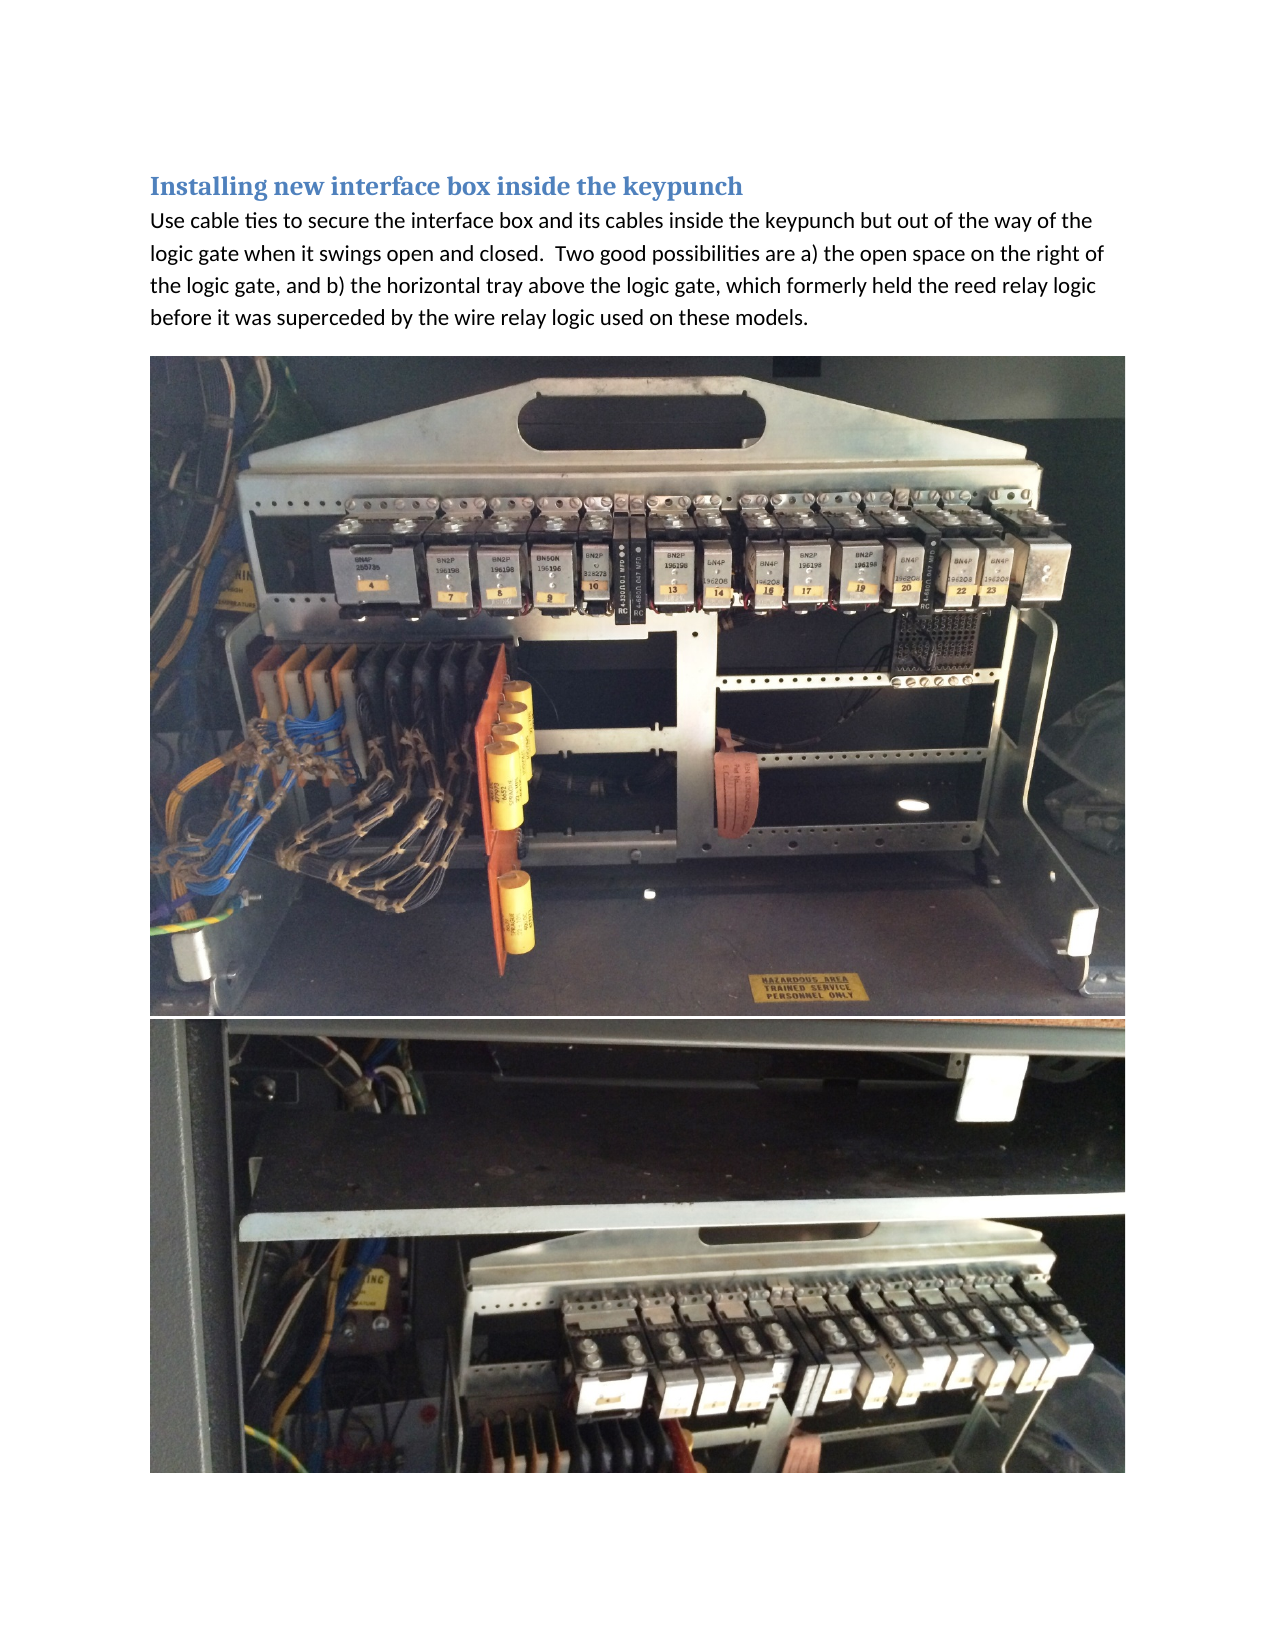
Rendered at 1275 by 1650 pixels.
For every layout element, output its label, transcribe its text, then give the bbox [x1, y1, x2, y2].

picture [150, 356, 1125, 1016]
subtitle Installing new interface box inside the keypunch [150, 171, 1125, 202]
text Use cable ties to secure the interface box and its cables inside the keypunch but out of the way of the logic gate when it swings open and closed. Two good possibilities are a) the open space on the right of the logic gate, and b) the horizontal tray above the logic gate, which formerly held the reed relay logic before it was superceded by the wire relay logic used on these models. [150, 207, 1125, 331]
picture [150, 1019, 1125, 1473]
